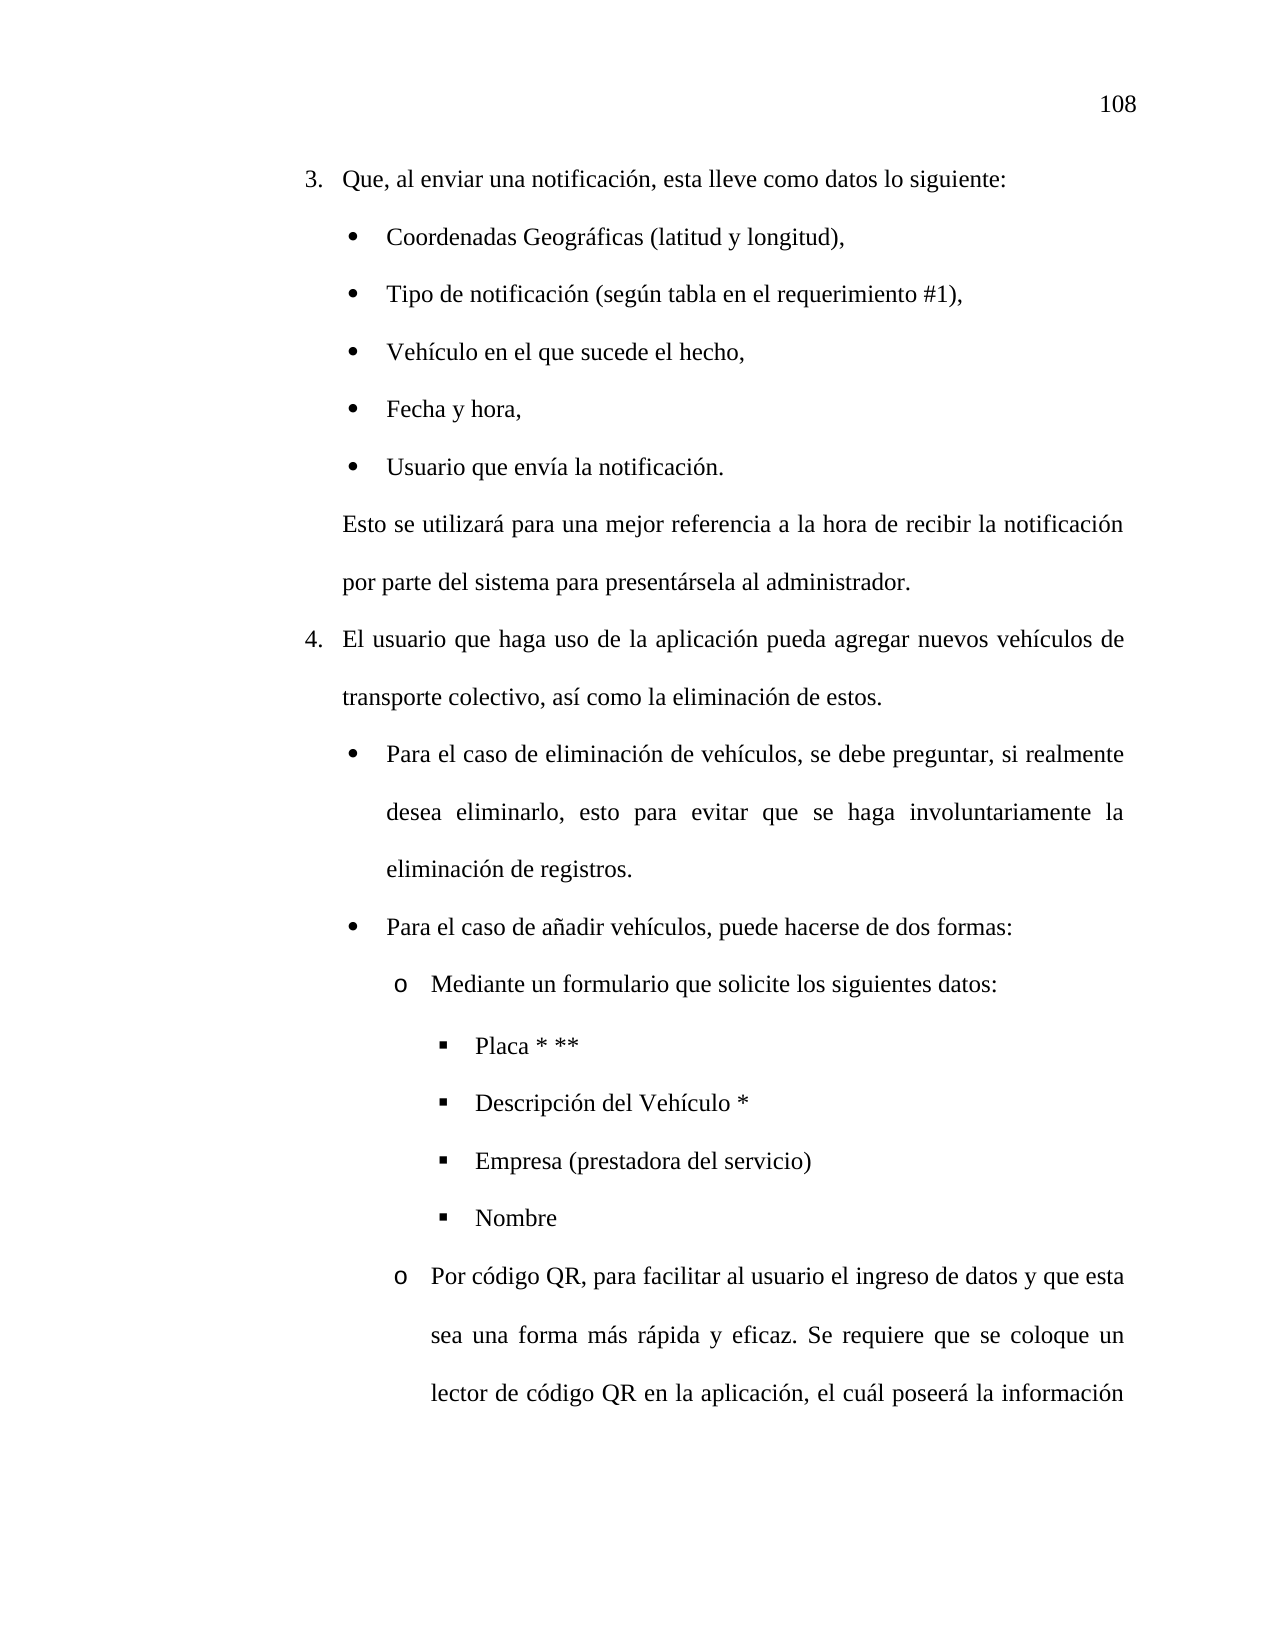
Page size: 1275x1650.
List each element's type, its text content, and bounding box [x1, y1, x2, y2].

list Nombre [437, 1203, 1125, 1232]
list Para el caso de añadir vehículos, puede hacerse de dos formas: [349, 912, 1125, 941]
list Empresa (prestadora del servicio) [437, 1146, 1125, 1175]
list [393, 1261, 1125, 1407]
list Vehículo en el que sucede el hecho, [349, 337, 1125, 366]
list Usuario que envía la notificación. [349, 452, 1125, 481]
list Tipo de notificación (según tabla en el requerimiento #1), [349, 279, 1125, 308]
list Que, al enviar una notificación, esta lleve como datos lo siguiente: [304, 164, 1125, 193]
list Para el caso de eliminación de vehículos, se debe preguntar, si realmente desea eliminarlo, esto para evitar que se haga involuntariamente la eliminación de registros. [349, 739, 1125, 883]
list Fecha y hora, [349, 394, 1125, 423]
list Coordenadas Geográficas (latitud y longitud), [349, 222, 1125, 251]
list Mediante un formulario que solicite los siguientes datos: [393, 969, 1125, 1000]
list Descripción del Vehículo * [437, 1088, 1125, 1117]
list Placa * ** [437, 1031, 1125, 1060]
list El usuario que haga uso de la aplicación pueda agregar nuevos vehículos de transporte colectivo, así como la eliminación de estos. [304, 624, 1125, 711]
text Esto se utilizará para una mejor referencia a la hora de recibir la notificación por parte del sistema para presentársela al administrador. [342, 509, 1125, 596]
